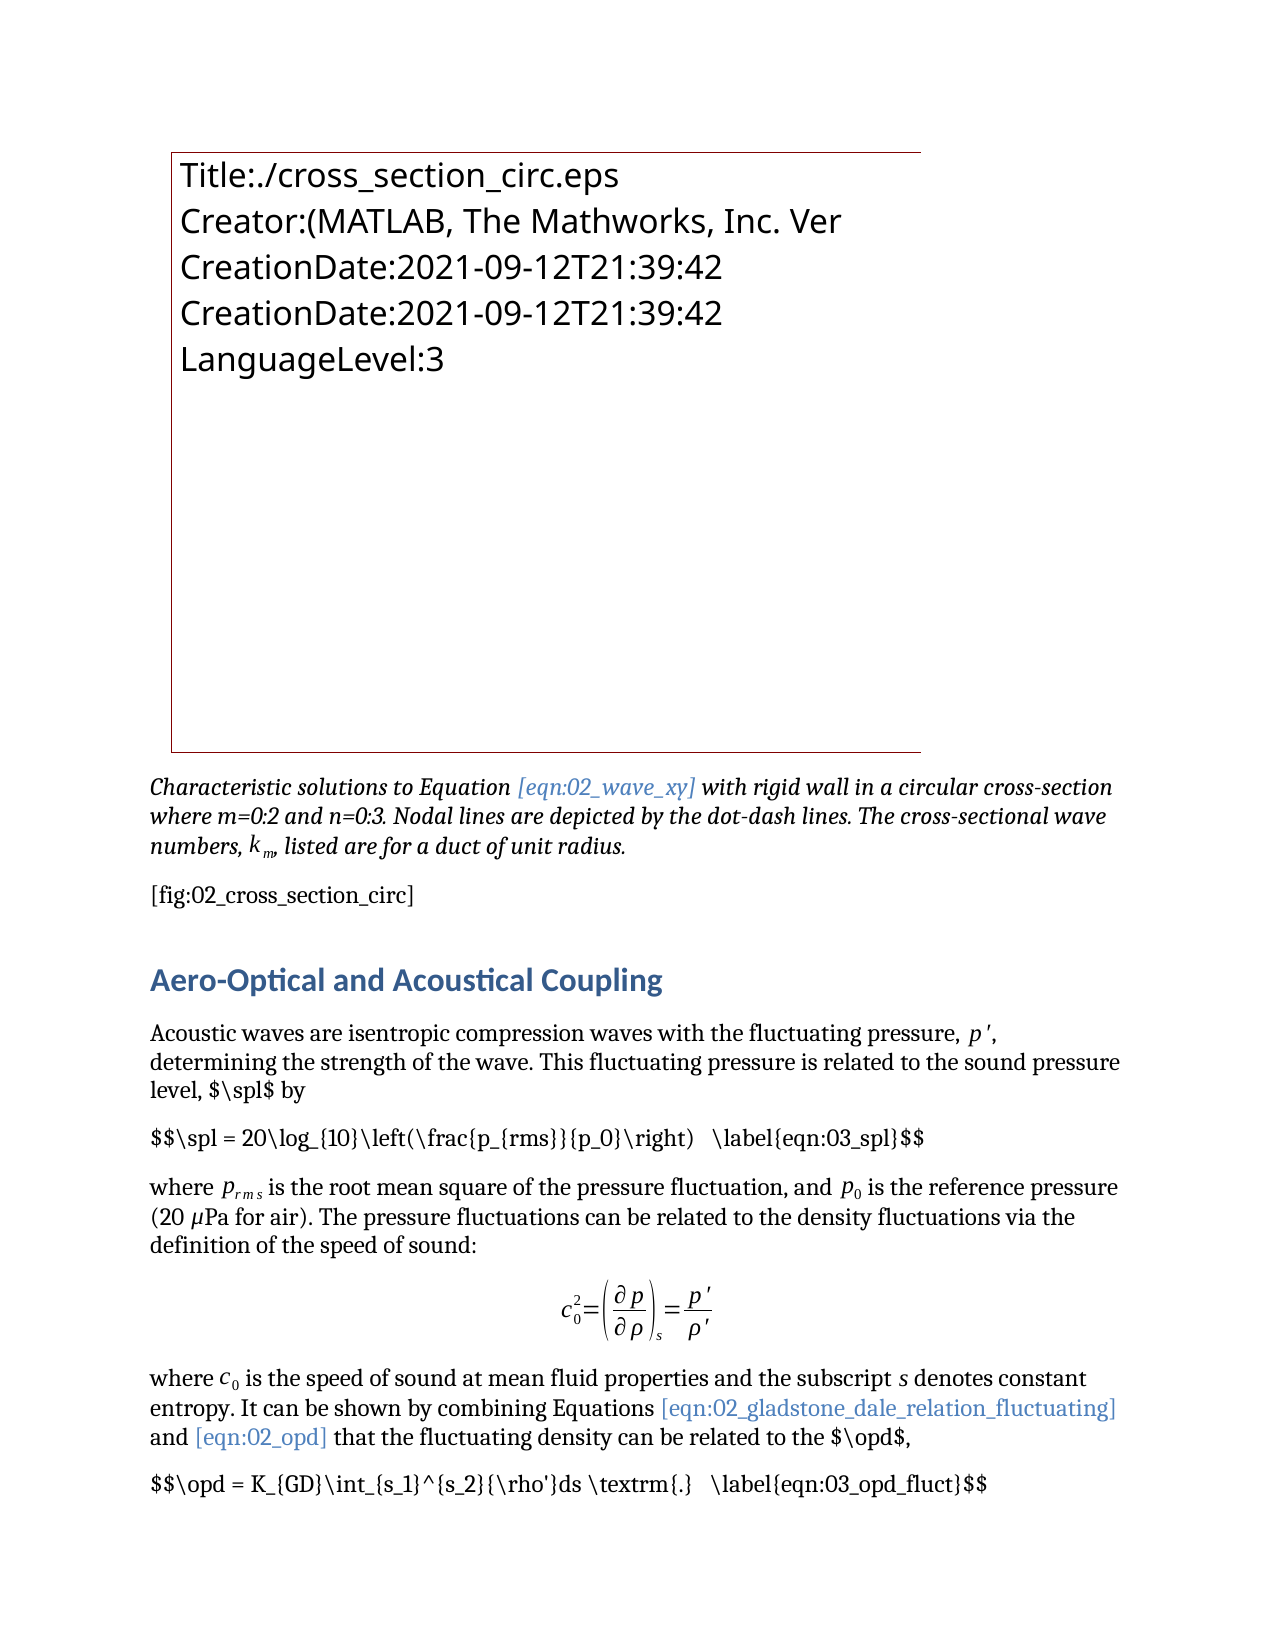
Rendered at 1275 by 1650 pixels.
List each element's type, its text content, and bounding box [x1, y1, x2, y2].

subtitle Aero-Optical and Acoustical Coupling [150, 959, 1125, 1000]
text $$\opd = K_{GD}\int_{s_1}^{s_2}{\rho'}ds \textrm{.} \label{eqn:03_opd_fluct}$$ [150, 1470, 1125, 1499]
text where is the speed of sound at mean fluid properties and the subscript denotes constant entropy. It can be shown by combining Equations [eqn:02_gladstone_dale_relation_fluctuating] and [eqn:02_opd] that the fluctuating density can be related to the $\opd$, [150, 1363, 1125, 1451]
text where is the root mean square of the pressure fluctuation, and is the reference pressure (20 Pa for air). The pressure fluctuations can be related to the density fluctuations via the definition of the speed of sound: [150, 1171, 1125, 1260]
text [fig:02_cross_section_circ] [150, 881, 1125, 909]
text Acoustic waves are isentropic compression waves with the fluctuating pressure, , determining the strength of the wave. This fluctuating pressure is related to the sound pressure level, $\spl$ by [150, 1019, 1125, 1105]
text $$\spl = 20\log_{10}\left(\frac{p_{rms}}{p_0}\right) \label{eqn:03_spl}$$ [150, 1124, 1125, 1152]
text Characteristic solutions to Equation [eqn:02_wave_xy] with rigid wall in a circular cross-section where m=0:2 and n=0:3. Nodal lines are depicted by the dot-dash lines. The cross-sectional wave numbers, , listed are for a duct of unit radius. [150, 773, 1125, 862]
